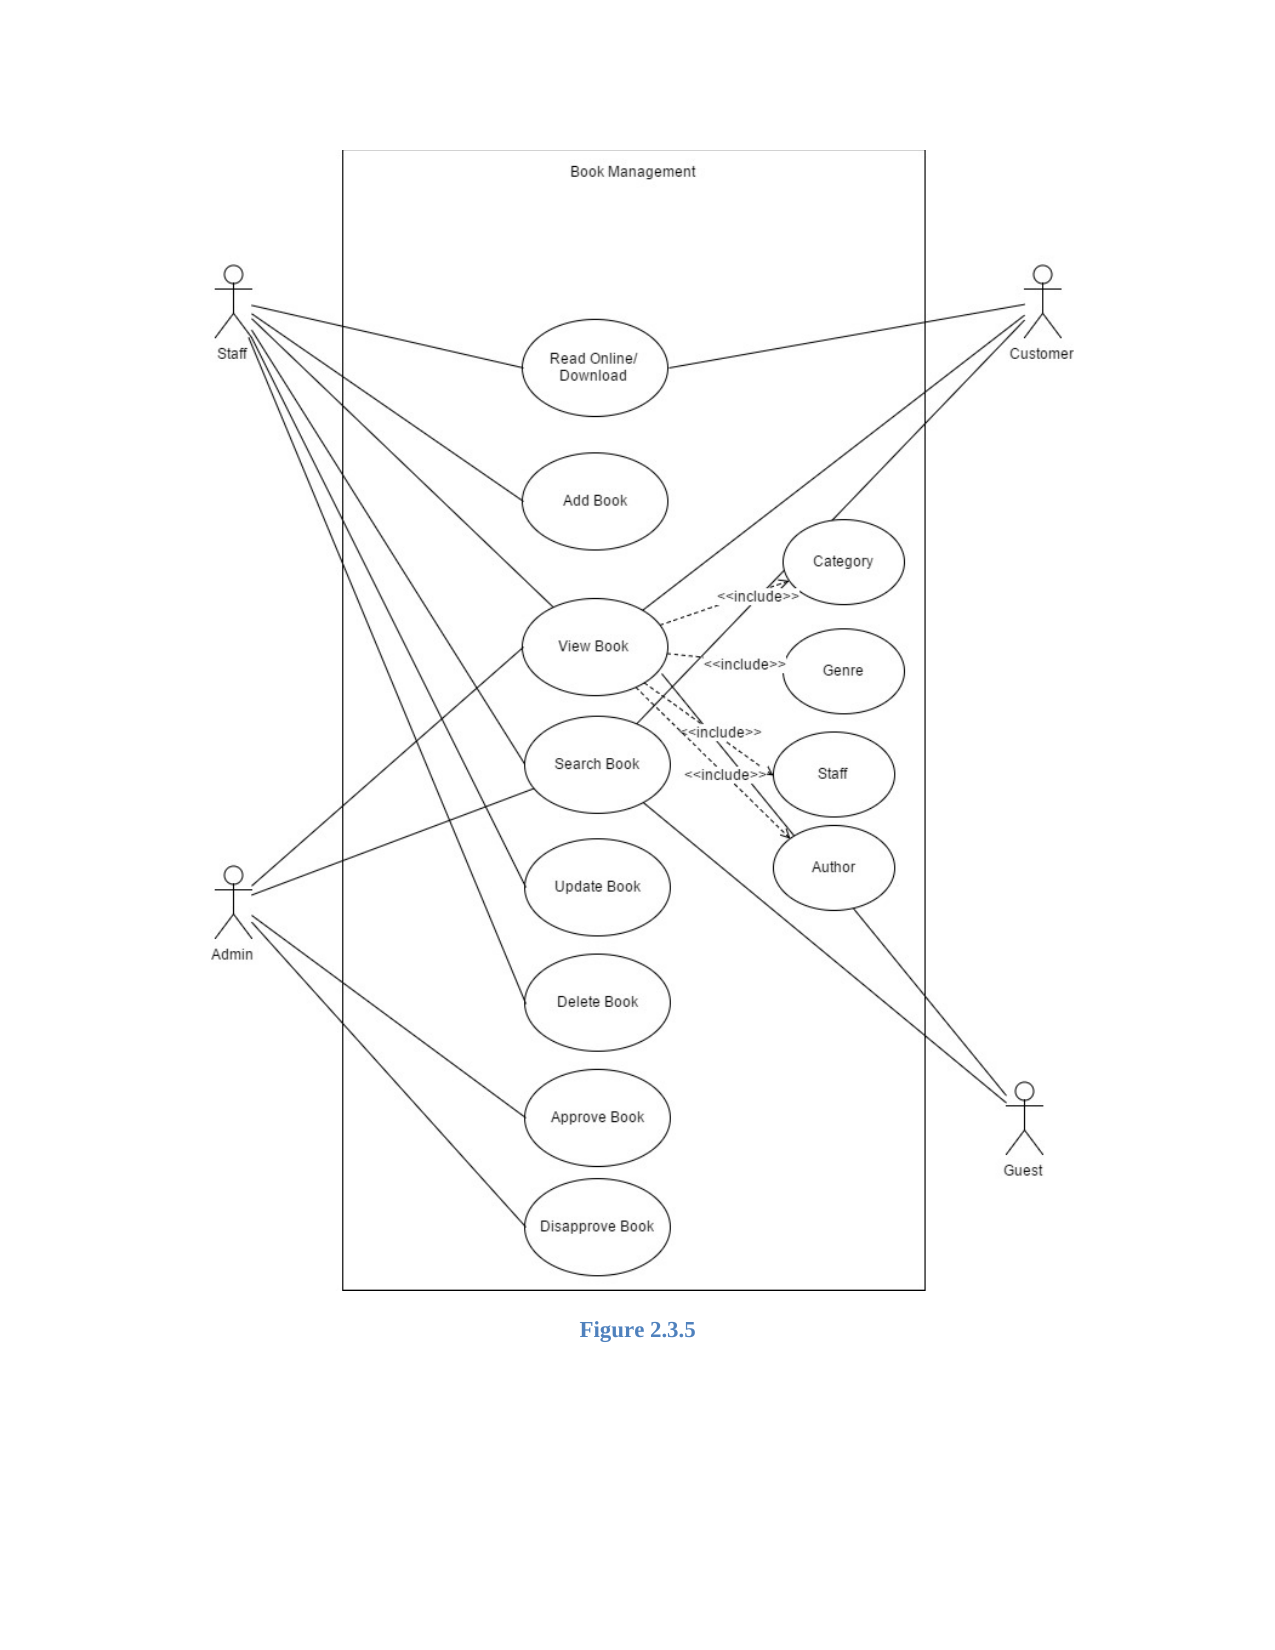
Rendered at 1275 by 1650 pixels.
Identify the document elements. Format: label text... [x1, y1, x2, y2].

picture [210, 150, 1074, 1291]
text Figure 2.3.5 [150, 1316, 1125, 1342]
